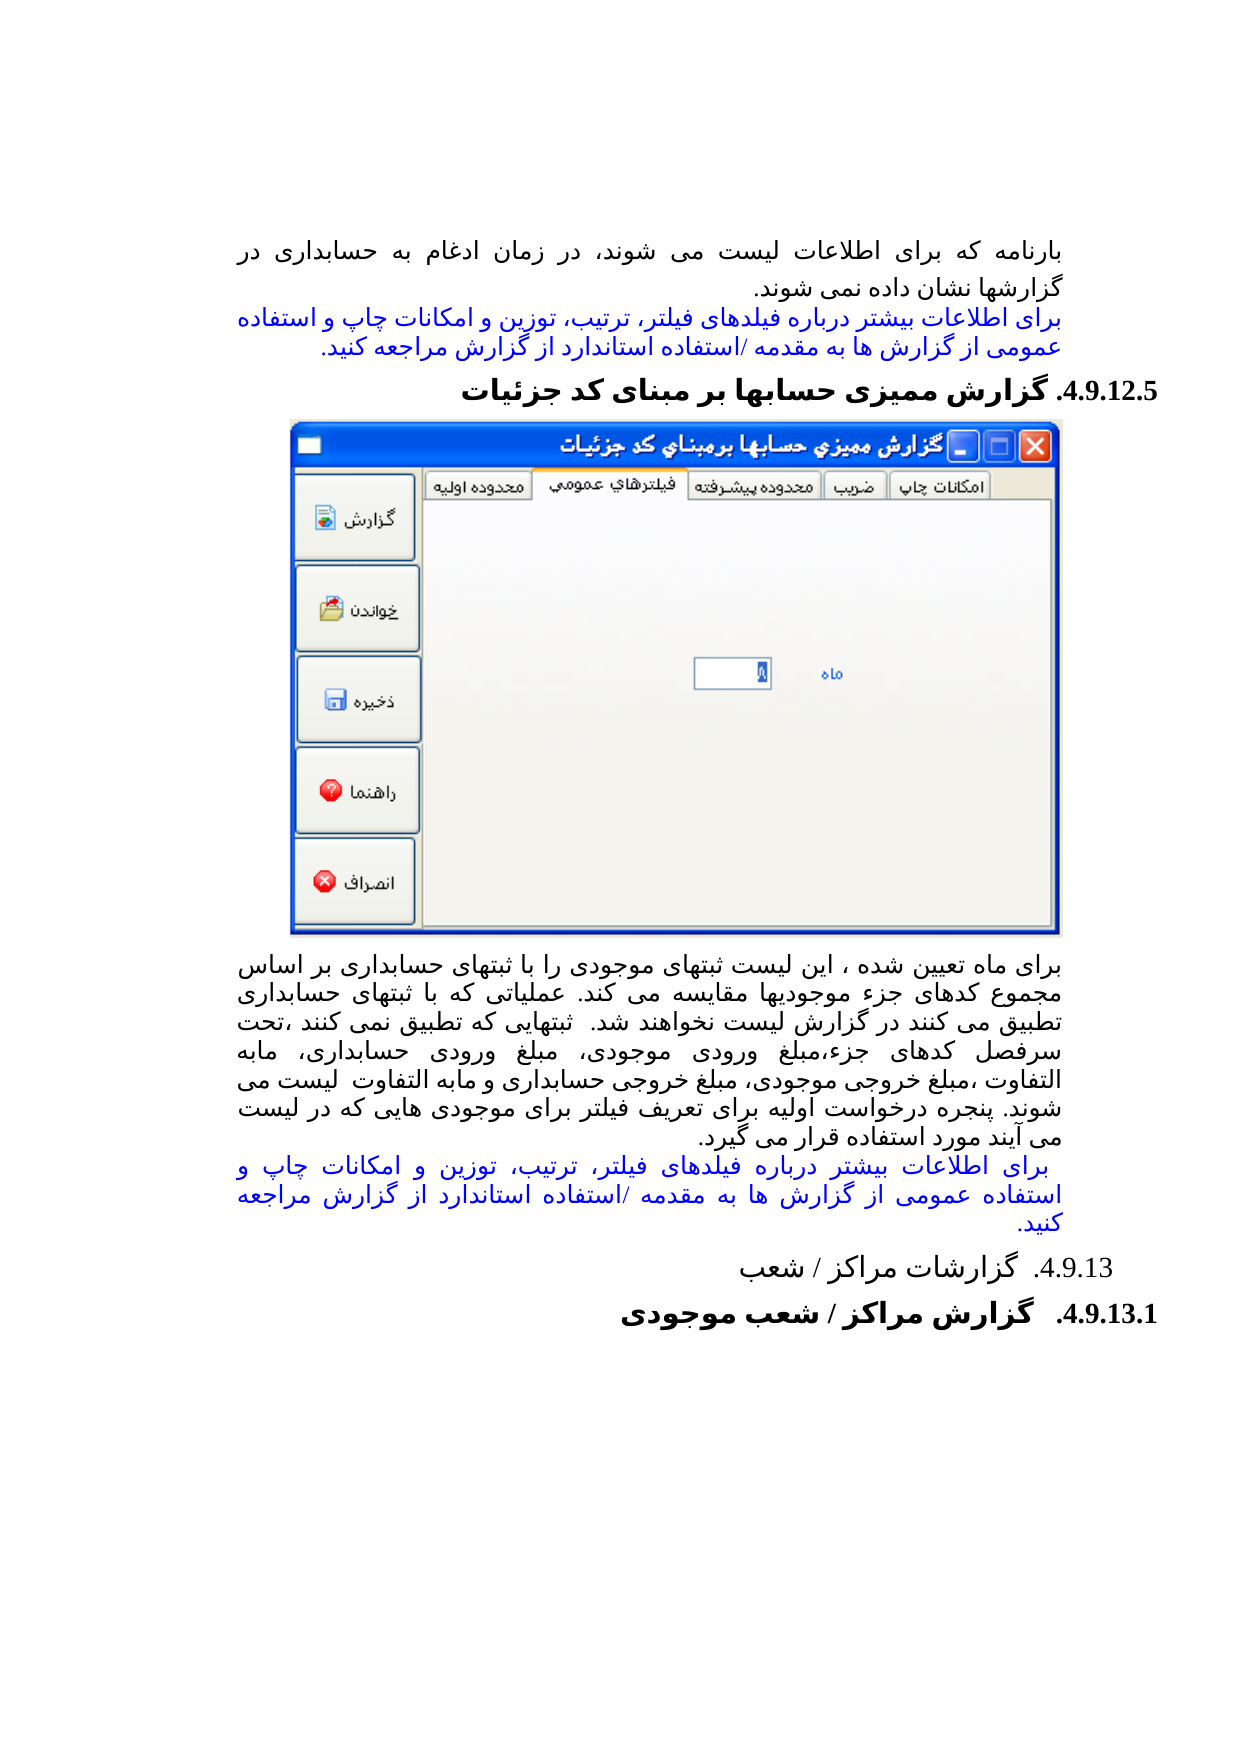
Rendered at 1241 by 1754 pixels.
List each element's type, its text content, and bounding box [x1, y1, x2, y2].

subtitle گزارش مراکز / شعب موجودی [236, 1296, 1048, 1329]
subtitle برای ماه تعیین شده ، این لیست ثبتهای موجودی را با ثبتهای حسابداری بر اساس مجموع کدهای جزء موجودیها مقایسه می کند. عملیاتی که با ثبتهای حسابداری تطبیق می کنند در گزارش لیست نخواهند شد. ثبتهایی که تطبیق نمی کنند ،تحت سرفصل کدهای جزء،مبلغ ورودی موجودی، مبلغ ورودی حسابداری، مابه التفاوت ،مبلغ خروجی موجودی، مبلغ خروجی حسابداری و مابه التفاوت لیست می شوند. پنجره درخواست اولیه برای تعریف فیلتر برای موجودی هایی که در لیست می آیند مورد استفاده قرار می گیرد. [236, 950, 1063, 1151]
subtitle گزارشات مراکز / شعب [236, 1250, 1026, 1283]
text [236, 236, 1063, 303]
subtitle گزارش ممیزی حسابها بر مبنای کد جزئیات [236, 373, 1048, 407]
text برای اطلاعات بیشتر درباره فیلدهای فیلتر، ترتیب، توزین و امکانات چاپ و استفاده عمومی از گزارش ها به مقدمه /استفاده استاندارد از گزارش مراجعه کنید. [236, 303, 1063, 361]
text برای اطلاعات بیشتر درباره فیلدهای فیلتر، ترتیب، توزین و امکانات چاپ و استفاده عمومی از گزارش ها به مقدمه /استفاده استاندارد از گزارش مراجعه کنید. [236, 1151, 1063, 1237]
picture [289, 419, 1063, 938]
